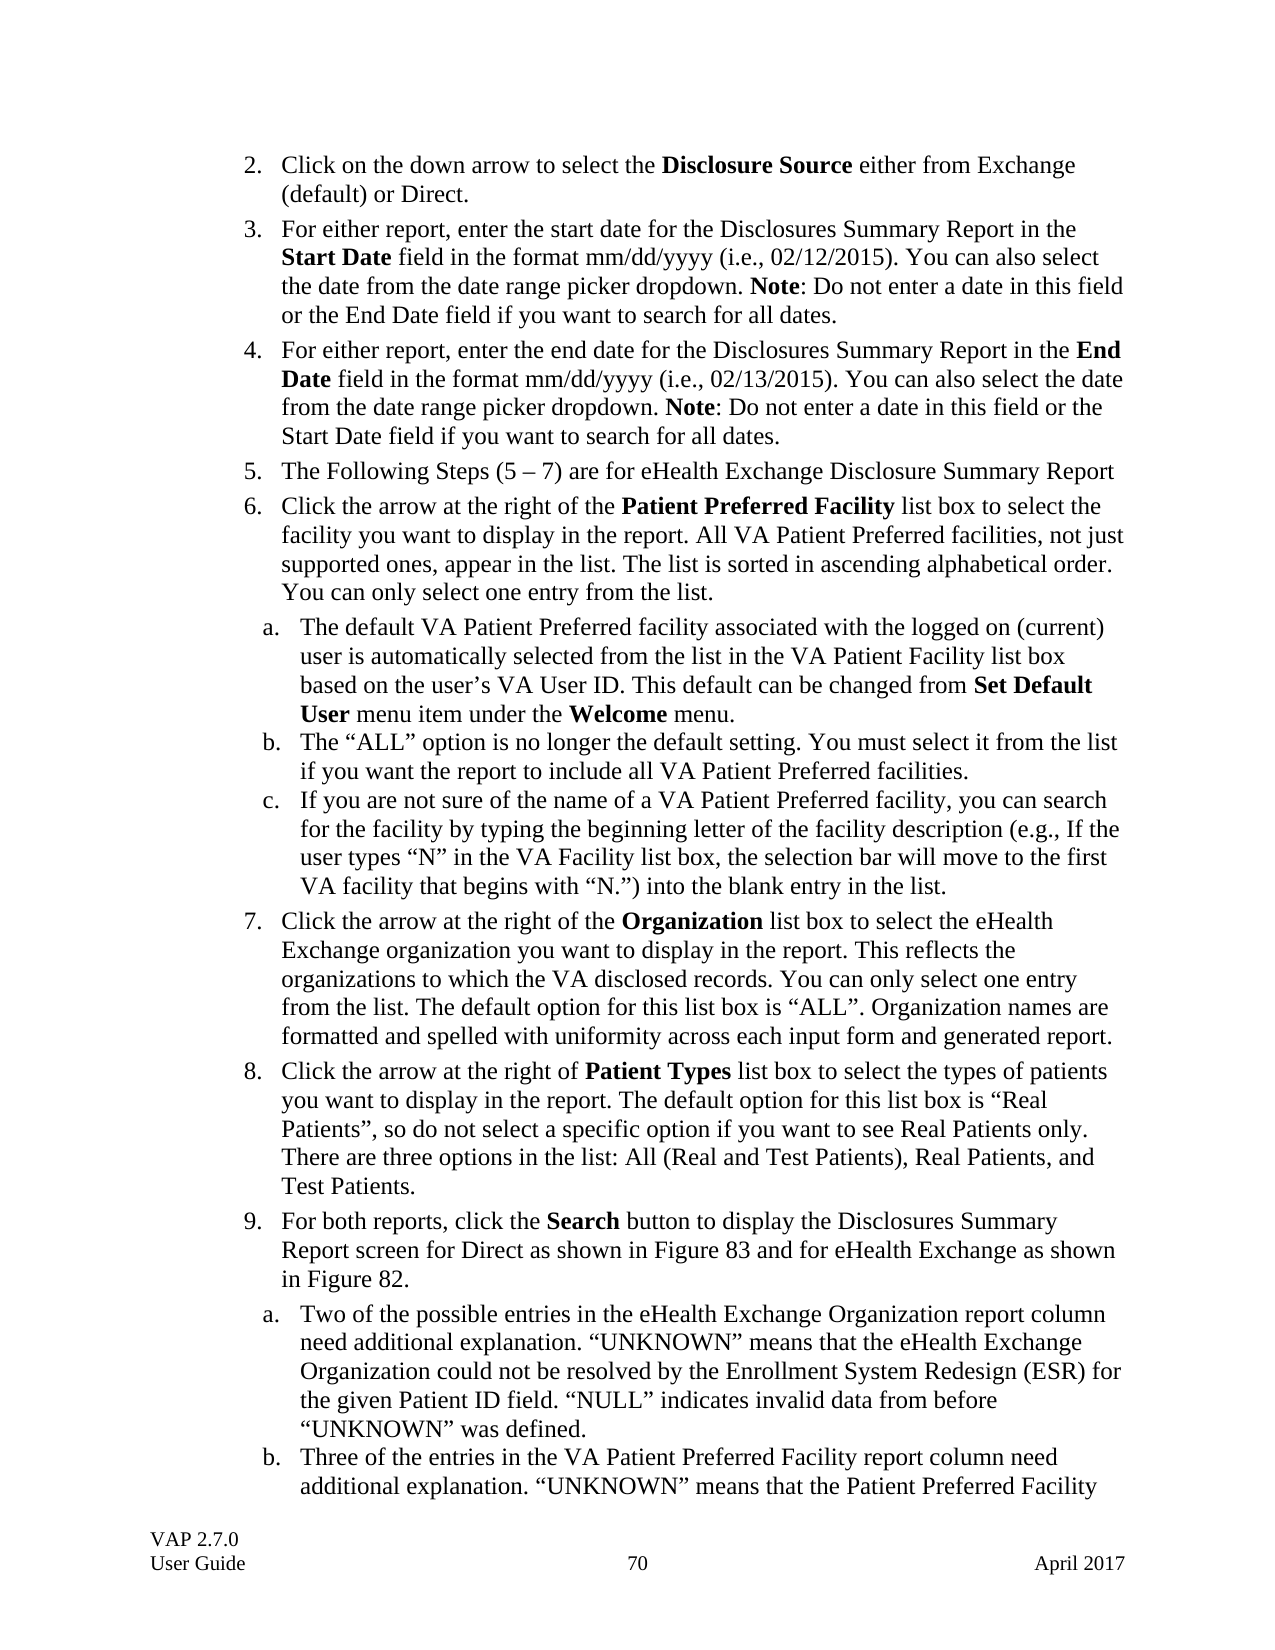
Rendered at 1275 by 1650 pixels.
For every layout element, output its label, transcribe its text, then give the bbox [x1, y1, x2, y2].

text For either report, enter the end date for the Disclosures Summary Report in the End Date field in the format mm/dd/yyyy (i.e., 02/13/2015). You can also select the date from the date range picker dropdown. Note: Do not enter a date in this field or the Start Date field if you want to search for all dates. [244, 335, 1125, 450]
text Click on the down arrow to select the Disclosure Source either from Exchange (default) or Direct. [244, 150, 1125, 207]
text For either report, enter the start date for the Disclosures Summary Report in the Start Date field in the format mm/dd/yyyy (i.e., 02/12/2015). You can also select the date from the date range picker dropdown. Note: Do not enter a date in this field or the End Date field if you want to search for all dates. [244, 214, 1125, 329]
text The Following Steps (5 – 7) are for eHealth Exchange Disclosure Summary Report [244, 456, 1125, 485]
text Click the arrow at the right of Patient Types list box to select the types of patients you want to display in the report. The default option for this list box is “Real Patients”, so do not select a specific option if you want to see Real Patients only. There are three options in the list: All (Real and Test Patients), Real Patients, and Test Patients. [244, 1056, 1125, 1200]
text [262, 1442, 1125, 1500]
text If you are not sure of the name of a VA Patient Preferred facility, you can search for the facility by typing the beginning letter of the facility description (e.g., If the user types “N” in the VA Facility list box, the selection bar will move to the first VA facility that begins with “N.”) into the blank entry in the list. [262, 785, 1125, 900]
list The default VA Patient Preferred facility associated with the logged on (current) user is automatically selected from the list in the VA Patient Facility list box based on the user’s VA User ID. This default can be changed from Set Default User menu item under the Welcome menu. [262, 612, 1125, 727]
text For both reports, click the Search button to display the Disclosures Summary Report screen for Direct as shown in Figure 83 and for eHealth Exchange as shown in Figure 82. [244, 1206, 1125, 1292]
text Click the arrow at the right of the Patient Preferred Facility list box to select the facility you want to display in the report. All VA Patient Preferred facilities, not just supported ones, appear in the list. The list is sorted in ascending alphabetical order. You can only select one entry from the list. [244, 491, 1125, 606]
text The “ALL” option is no longer the default setting. You must select it from the list if you want the report to include all VA Patient Preferred facilities. [262, 727, 1125, 785]
text Click the arrow at the right of the Organization list box to select the eHealth Exchange organization you want to display in the report. This reflects the organizations to which the VA disclosed records. You can only select one entry from the list. The default option for this list box is “ALL”. Organization names are formatted and spelled with uniformity across each input form and generated report. [244, 906, 1125, 1050]
list Two of the possible entries in the eHealth Exchange Organization report column need additional explanation. “UNKNOWN” means that the eHealth Exchange Organization could not be resolved by the Enrollment System Redesign (ESR) for the given Patient ID field. “NULL” indicates invalid data from before “UNKNOWN” was defined. [262, 1299, 1125, 1442]
